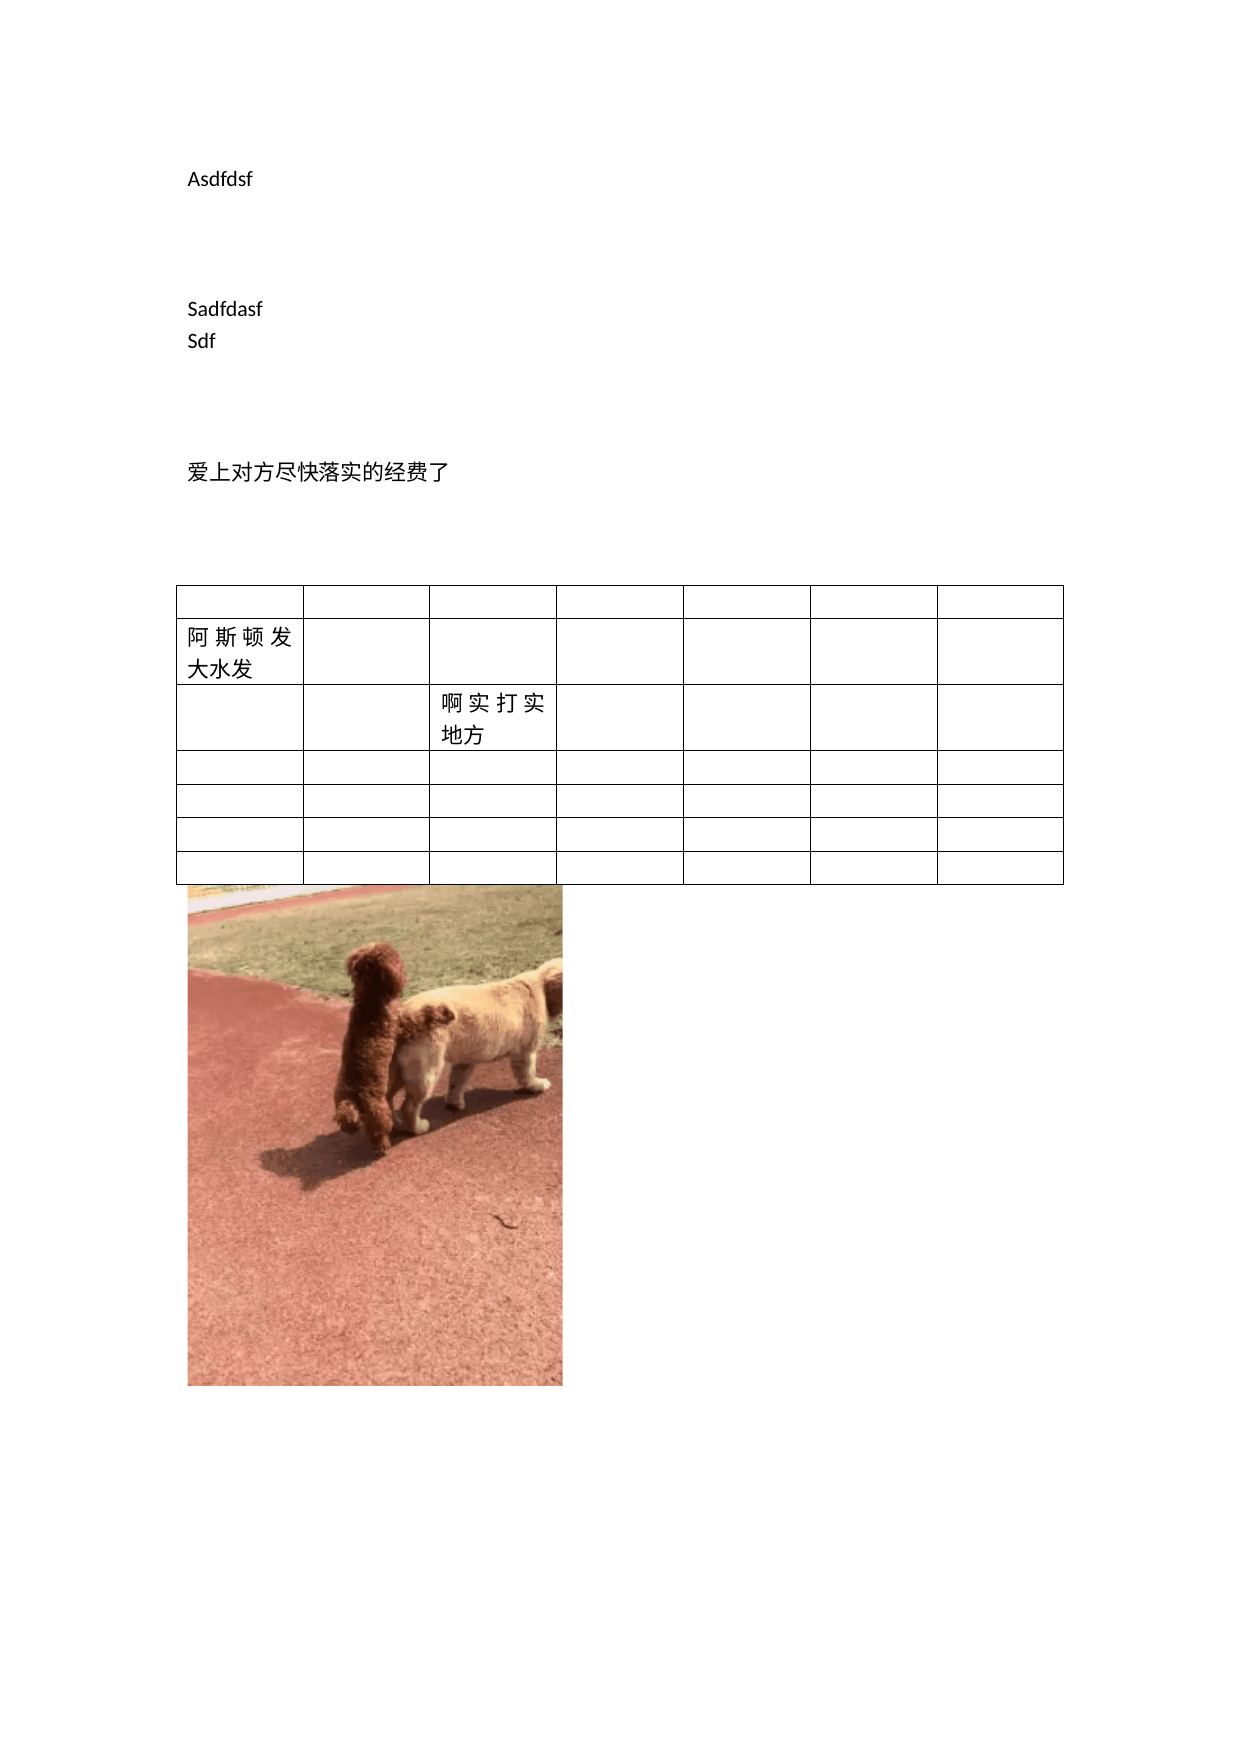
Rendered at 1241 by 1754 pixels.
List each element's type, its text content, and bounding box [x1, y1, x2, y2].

table_cell [938, 818, 1063, 851]
table_cell [938, 852, 1063, 884]
table_cell [304, 751, 429, 784]
table_cell 啊实打实地方 [430, 685, 556, 750]
text Sdf [187, 324, 1053, 357]
table_cell [304, 818, 429, 851]
table_cell [177, 685, 303, 750]
table_cell [938, 619, 1063, 684]
table_cell [430, 852, 556, 884]
table_cell [430, 785, 556, 817]
table_cell [557, 685, 683, 750]
table_cell [684, 685, 810, 750]
table_header [177, 586, 303, 618]
text 爱上对方尽快落实的经费了 [187, 454, 1053, 487]
table_header [304, 586, 429, 618]
table_cell [811, 619, 937, 684]
table_cell [811, 852, 937, 884]
table_cell [557, 818, 683, 851]
table_cell [938, 785, 1063, 817]
table_cell [684, 852, 810, 884]
table_cell [430, 619, 556, 684]
table_cell [557, 619, 683, 684]
table_cell [177, 852, 303, 884]
table_cell [430, 818, 556, 851]
text Sadfdasf [187, 292, 1053, 324]
table_cell [557, 852, 683, 884]
table_cell [938, 685, 1063, 750]
table_cell [684, 818, 810, 851]
table_cell [811, 818, 937, 851]
table_cell 阿斯顿发大水发 [177, 619, 303, 684]
table_header [684, 586, 810, 618]
table_header [938, 586, 1063, 618]
table_cell [811, 785, 937, 817]
table_cell [304, 785, 429, 817]
table_cell [177, 785, 303, 817]
table_cell [811, 685, 937, 750]
table_cell [430, 751, 556, 784]
table_cell [811, 751, 937, 784]
table_cell [684, 785, 810, 817]
picture [187, 885, 563, 1386]
table_cell [177, 818, 303, 851]
table_cell [938, 751, 1063, 784]
table_header [811, 586, 937, 618]
table_cell [304, 619, 429, 684]
table_cell [684, 751, 810, 784]
table_cell [304, 852, 429, 884]
table_header [430, 586, 556, 618]
table_cell [304, 685, 429, 750]
table_cell [177, 751, 303, 784]
table_header [557, 586, 683, 618]
text Asdfdsf [187, 162, 1053, 194]
table_cell [557, 751, 683, 784]
table_cell [684, 619, 810, 684]
table_cell [557, 785, 683, 817]
